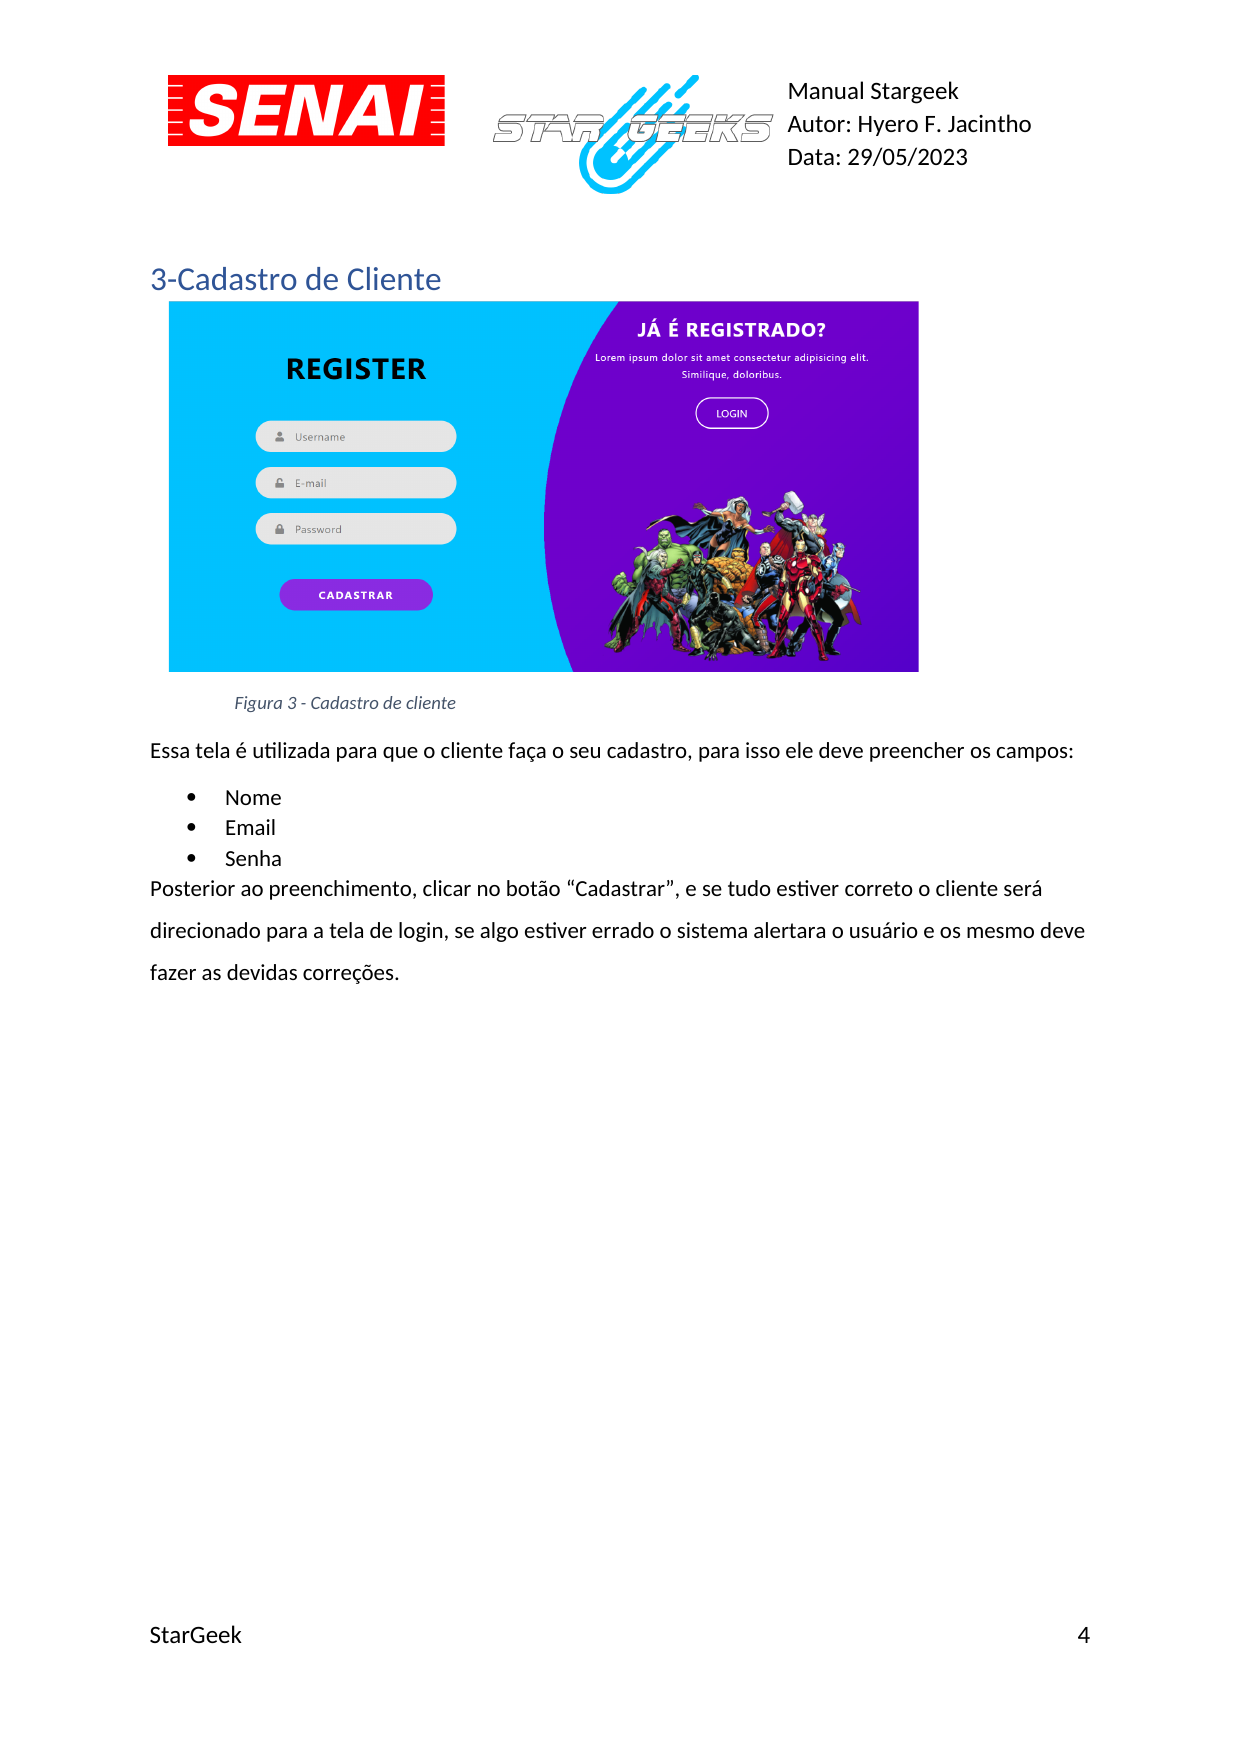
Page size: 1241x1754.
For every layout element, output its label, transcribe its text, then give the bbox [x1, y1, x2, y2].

text Figura 3 - Cadastro de cliente [150, 691, 1090, 714]
list Nome [187, 783, 1090, 811]
list Email [187, 813, 1090, 842]
text Essa tela é utilizada para que o cliente faça o seu cadastro, para isso ele deve preencher os campos: [150, 736, 1090, 764]
list Senha [187, 844, 1090, 872]
subtitle 3-Cadastro de Cliente [150, 258, 1090, 298]
text Posterior ao preenchimento, clicar no botão “Cadastrar”, e se tudo estiver correto o cliente será direcionado para a tela de login, se algo estiver errado o sistema alertara o usuário e os mesmo deve fazer as devidas correções. [150, 874, 1090, 986]
